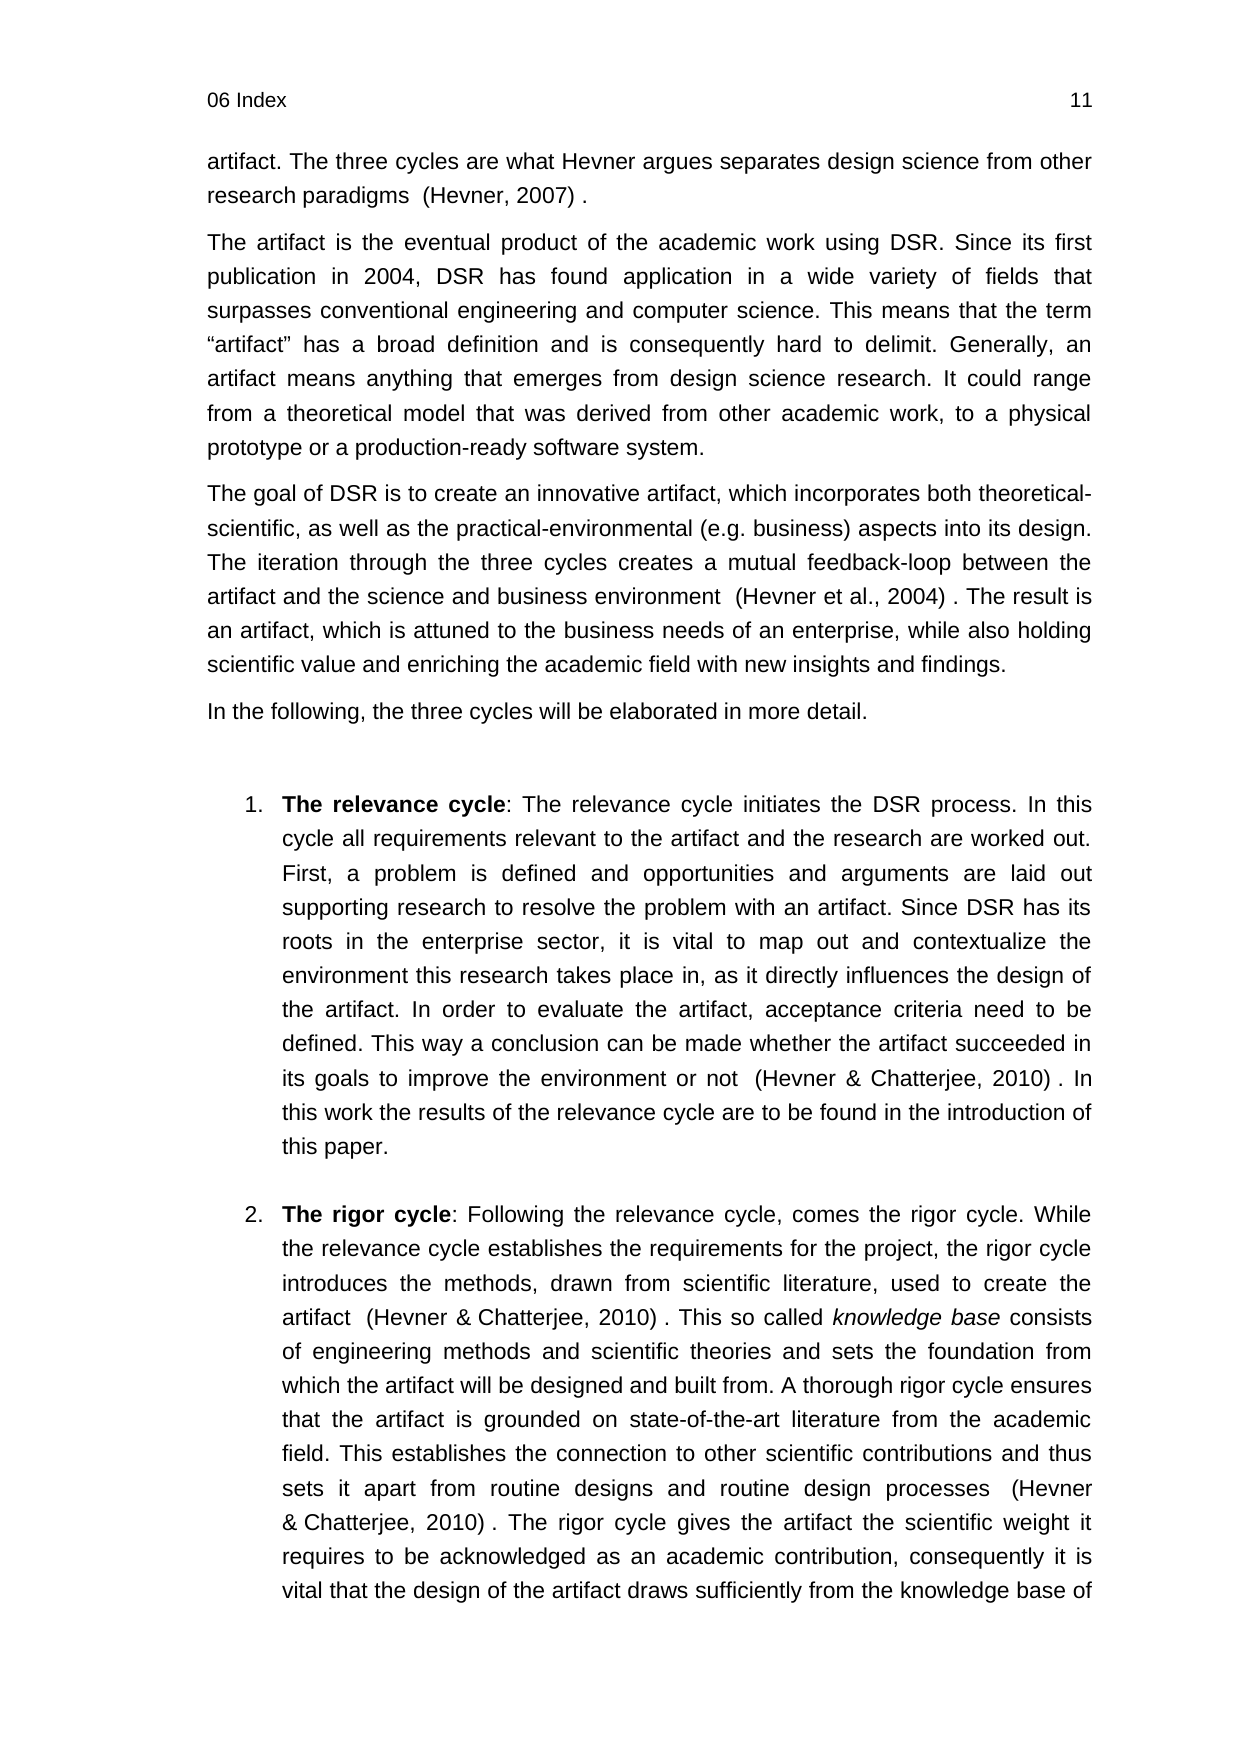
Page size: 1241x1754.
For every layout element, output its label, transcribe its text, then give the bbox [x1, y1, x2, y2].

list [244, 1201, 1092, 1603]
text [207, 148, 1092, 208]
text The artifact is the eventual product of the academic work using DSR. Since its first publication in 2004, DSR has found application in a wide variety of fields that surpasses conventional engineering and computer science. This means that the term “artifact” has a broad definition and is consequently hard to delimit. Generally, an artifact means anything that emerges from design science research. It could range from a theoretical model that was derived from other academic work, to a physical prototype or a production-ready software system. [207, 229, 1092, 460]
text The goal of DSR is to create an innovative artifact, which incorporates both theoretical-scientific, as well as the practical-environmental (e.g. business) aspects into its design. The iteration through the three cycles creates a mutual feedback-loop between the artifact and the science and business environment . The result is an artifact, which is attuned to the business needs of an enterprise, while also holding scientific value and enriching the academic field with new insights and findings. [207, 480, 1092, 678]
text In the following, the three cycles will be elaborated in more detail. [207, 698, 1092, 724]
list The relevance cycle: The relevance cycle initiates the DSR process. In this cycle all requirements relevant to the artifact and the research are worked out. First, a problem is defined and opportunities and arguments are laid out supporting research to resolve the problem with an artifact. Since DSR has its roots in the enterprise sector, it is vital to map out and contextualize the environment this research takes place in, as it directly influences the design of the artifact. In order to evaluate the artifact, acceptance criteria need to be defined. This way a conclusion can be made whether the artifact succeeded in its goals to improve the environment or not . In this work the results of the relevance cycle are to be found in the introduction of this paper. [244, 791, 1092, 1159]
